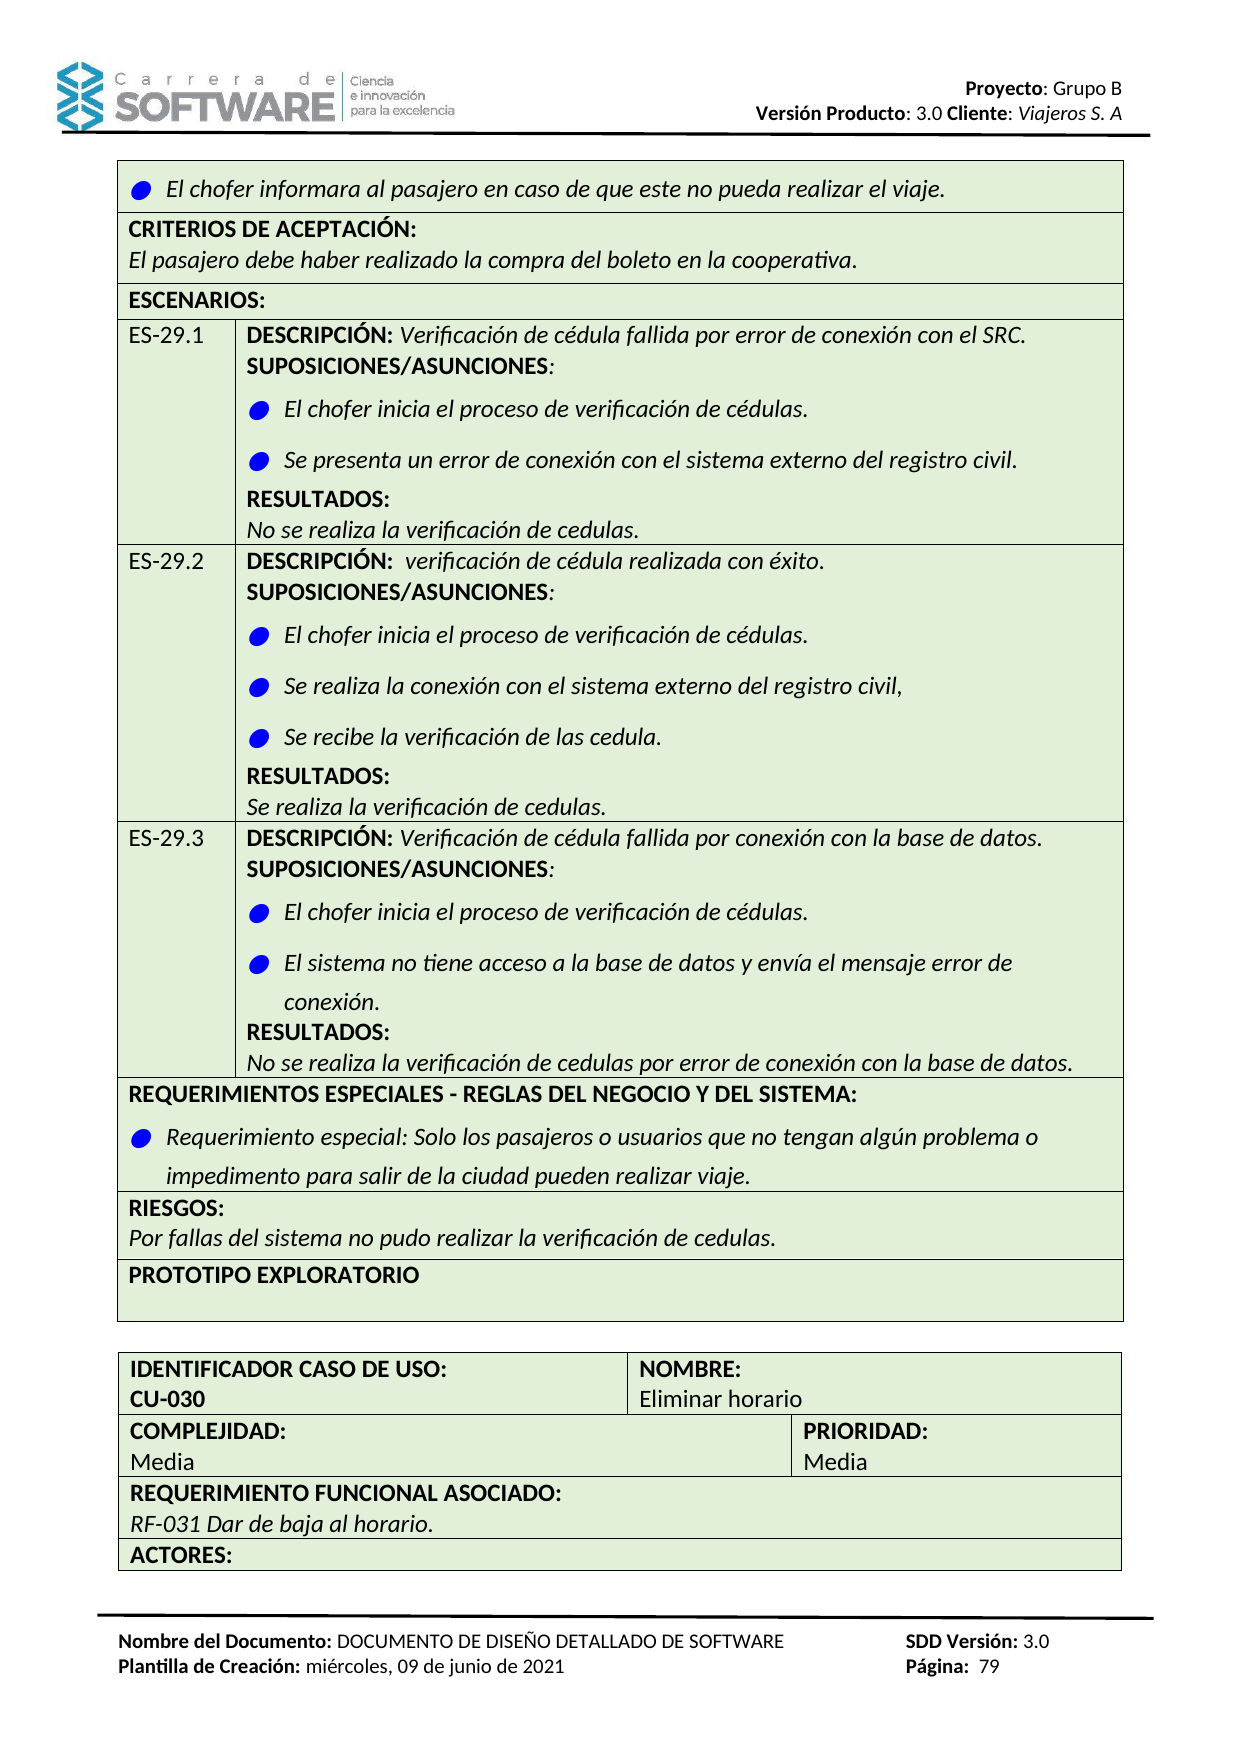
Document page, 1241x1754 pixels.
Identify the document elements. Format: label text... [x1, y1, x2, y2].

table_cell PRIORIDAD: Media [792, 1415, 1121, 1476]
table_cell PROTOTIPO EXPLORATORIO [118, 1260, 1123, 1321]
table_cell REQUERIMIENTOS ESPECIALES - REGLAS DEL NEGOCIO Y DEL SISTEMA: Requerimiento especial: Solo los pasajeros o usuarios que no tengan algún problema o impedimento para salir de la ciudad pueden realizar viaje. [118, 1078, 1123, 1191]
table_cell ES-29.1 [118, 320, 235, 544]
table_cell DESCRIPCIÓN: Verificación de cédula fallida por error de conexión con el SRC. SUPOSICIONES/ASUNCIONES: El chofer inicia el proceso de verificación de cédulas. Se presenta un error de conexión con el sistema externo del registro civil. RESULTADOS: No se realiza la verificación de cedulas. [236, 320, 1123, 544]
table_cell RIESGOS: Por fallas del sistema no pudo realizar la verificación de cedulas. [118, 1192, 1123, 1258]
table_header IDENTIFICADOR CASO DE USO: CU-030 [119, 1353, 627, 1414]
table_cell DESCRIPCIÓN: Verificación de cédula fallida por conexión con la base de datos. SUPOSICIONES/ASUNCIONES: El chofer inicia el proceso de verificación de cédulas. El sistema no tiene acceso a la base de datos y envía el mensaje error de conexión. RESULTADOS: No se realiza la verificación de cedulas por error de conexión con la base de datos. [236, 822, 1123, 1077]
table_cell COMPLEJIDAD: Media [119, 1415, 791, 1476]
table_cell ACTORES: Administrador [119, 1539, 1121, 1570]
table_header NOMBRE: Eliminar horario [628, 1353, 1121, 1414]
table_cell ES-29.3 [118, 822, 235, 1077]
table_cell CRITERIOS DE ACEPTACIÓN: El pasajero debe haber realizado la compra del boleto en la cooperativa. [118, 213, 1123, 283]
table_cell ES-29.2 [118, 545, 235, 821]
table_cell ESCENARIOS: [118, 284, 1123, 319]
table_cell NOTAS: El chofer informara al pasajero en caso de que este no pueda realizar el viaje. [118, 161, 1123, 212]
picture [46, 46, 461, 154]
table_cell DESCRIPCIÓN: verificación de cédula realizada con éxito. SUPOSICIONES/ASUNCIONES: El chofer inicia el proceso de verificación de cédulas. Se realiza la conexión con el sistema externo del registro civil, Se recibe la verificación de las cedula. RESULTADOS: Se realiza la verificación de cedulas. [236, 545, 1123, 821]
table_cell REQUERIMIENTO FUNCIONAL ASOCIADO: RF-031 Dar de baja al horario. [119, 1477, 1121, 1538]
